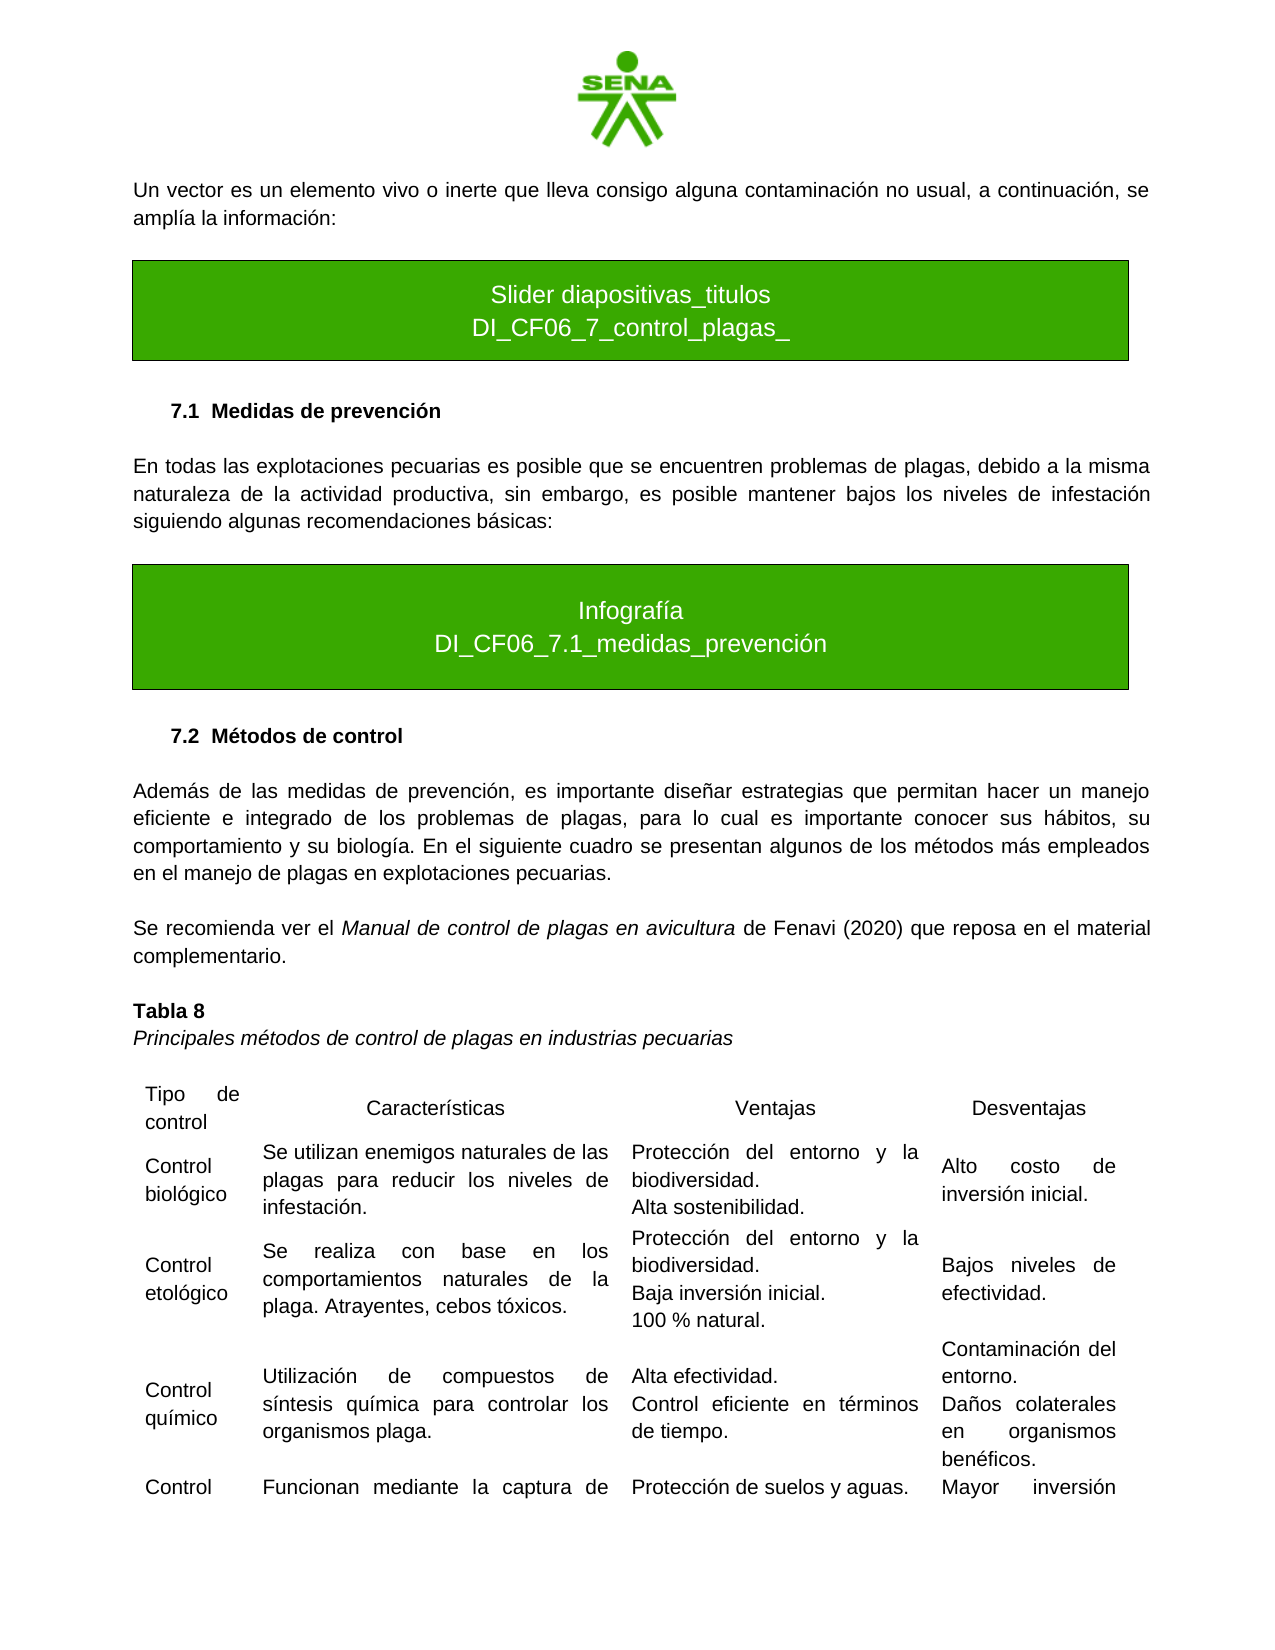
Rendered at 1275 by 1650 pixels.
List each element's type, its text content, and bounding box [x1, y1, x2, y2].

table_cell Control etológico [134, 1226, 251, 1336]
table_cell Control químico [134, 1337, 251, 1474]
table_cell Se realiza con base en los comportamientos naturales de la plaga. Atrayentes, cebos tóxicos. [252, 1226, 620, 1336]
picture [576, 51, 680, 149]
table_cell Utilización de compuestos de síntesis química para controlar los organismos plaga. [252, 1337, 620, 1474]
table_cell Mayor inversión de tiempo para realizar controles. [931, 1475, 1127, 1501]
text Se recomienda ver el Manual de control de plagas en avicultura de Fenavi (2020) que reposa en el material complementario. [133, 916, 1152, 968]
table_cell Control biológico [134, 1138, 251, 1224]
text Además de las medidas de prevención, es importante diseñar estrategias que permitan hacer un manejo eficiente e integrado de los problemas de plagas, para lo cual es importante conocer sus hábitos, su comportamiento y su biología. En el siguiente cuadro se presentan algunos de los métodos más empleados en el manejo de plagas en explotaciones pecuarias. [133, 779, 1152, 885]
text En todas las explotaciones pecuarias es posible que se encuentren problemas de plagas, debido a la misma naturaleza de la actividad productiva, sin embargo, es posible mantener bajos los niveles de infestación siguiendo algunas recomendaciones básicas: [133, 454, 1152, 533]
text Tabla 8 [133, 999, 1152, 1023]
table_cell Protección de suelos y aguas. 100 % natural. Aplicable en cualquier época del año. [621, 1475, 930, 1501]
table_cell Alto costo de inversión inicial. [931, 1138, 1127, 1224]
table_cell Alta efectividad. Control eficiente en términos de tiempo. [621, 1337, 930, 1474]
table_cell Protección del entorno y la biodiversidad. Baja inversión inicial. 100 % natural. [621, 1226, 930, 1336]
subtitle Medidas de prevención [170, 399, 1152, 423]
table_cell Se utilizan enemigos naturales de las plagas para reducir los niveles de infestación. [252, 1138, 620, 1224]
table_cell Control físico [134, 1475, 251, 1501]
subtitle Métodos de control [170, 724, 1152, 748]
table_header Características [252, 1082, 620, 1137]
text Principales métodos de control de plagas en industrias pecuarias [133, 1026, 1152, 1050]
table_cell Bajos niveles de efectividad. [931, 1226, 1127, 1336]
table_header Desventajas [931, 1082, 1127, 1137]
text Un vector es un elemento vivo o inerte que lleva consigo alguna contaminación no usual, a continuación, se amplía la información: [133, 178, 1152, 230]
table_cell Protección del entorno y la biodiversidad. Alta sostenibilidad. [621, 1138, 930, 1224]
table_header Tipo de control [134, 1082, 251, 1137]
table_cell Contaminación del entorno. Daños colaterales en organismos benéficos. [931, 1337, 1127, 1474]
table_header Ventajas [621, 1082, 930, 1137]
